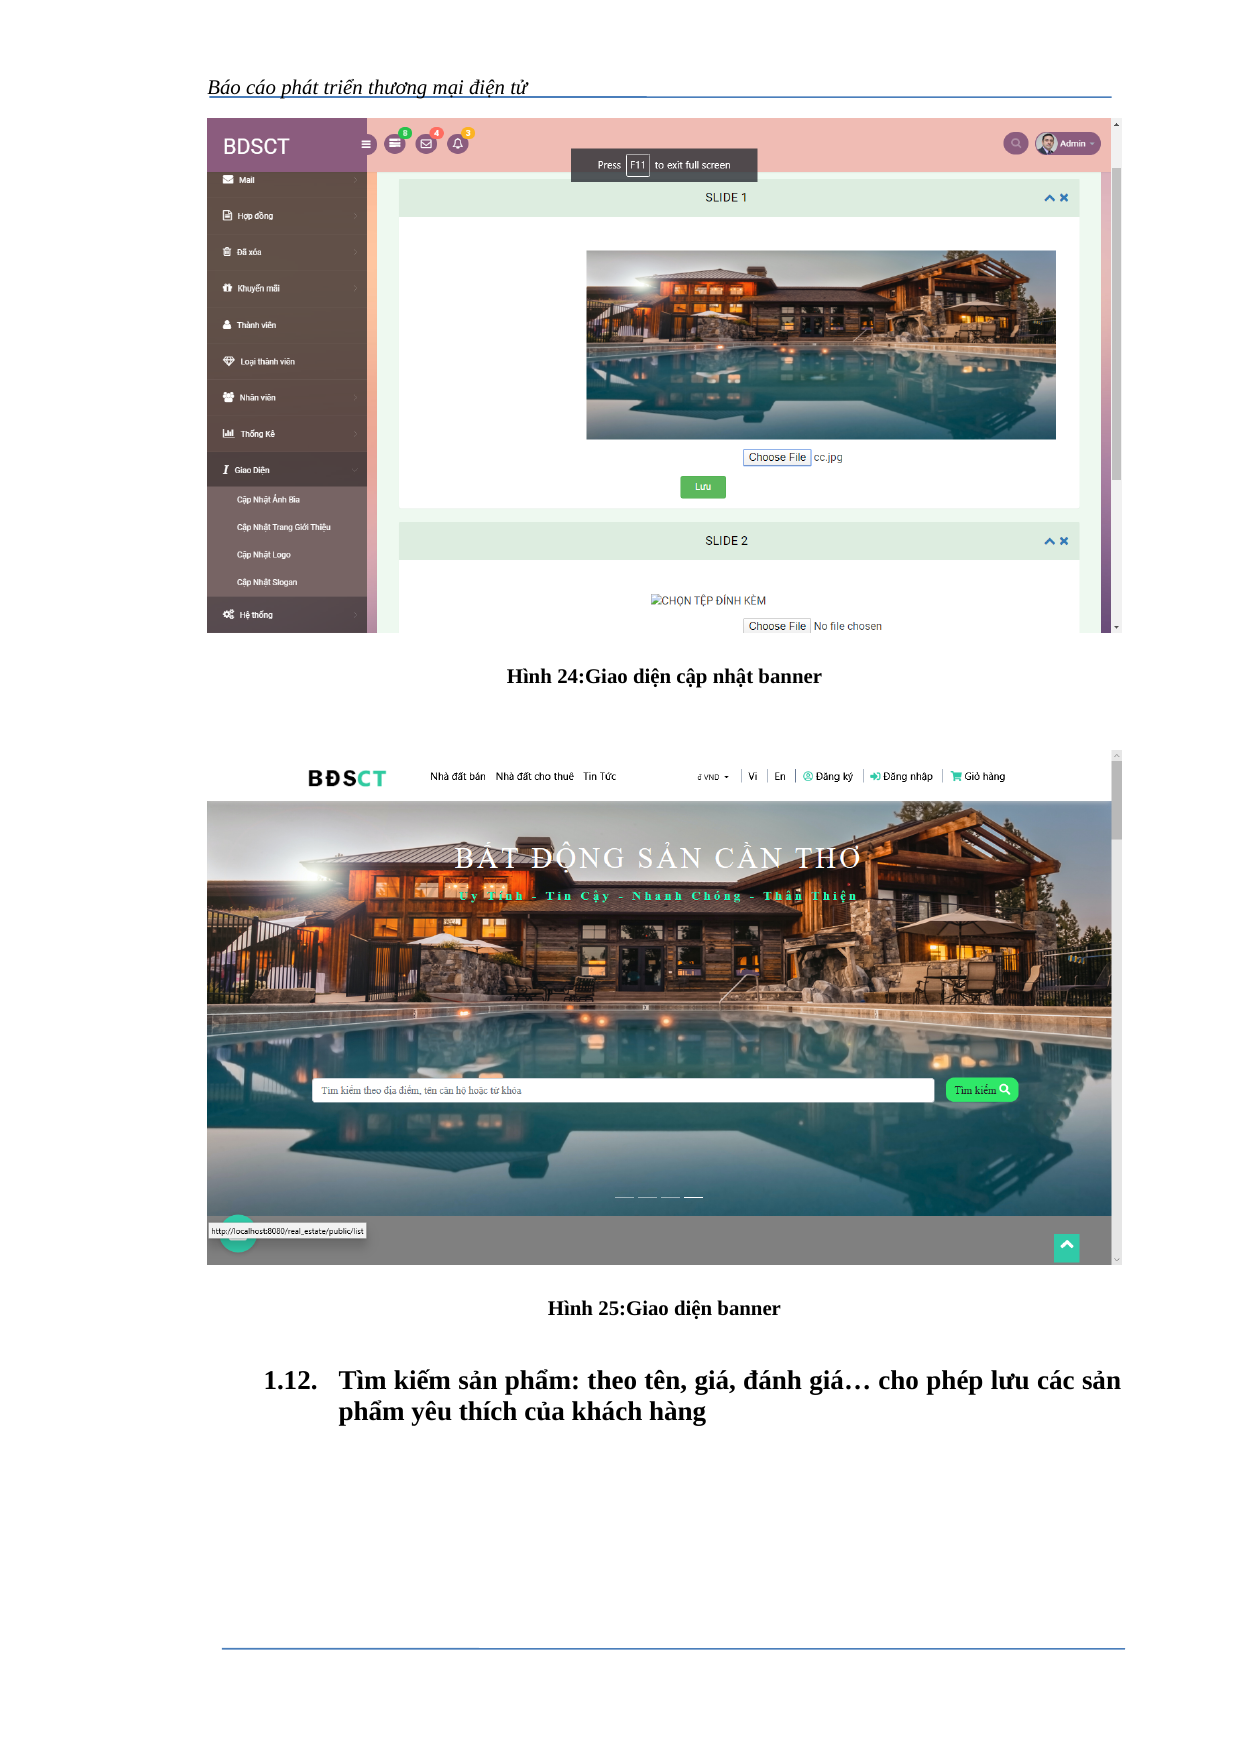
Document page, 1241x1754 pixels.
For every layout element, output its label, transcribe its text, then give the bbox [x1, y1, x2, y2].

picture [207, 750, 1122, 1265]
subtitle Tìm kiếm sản phẩm: theo tên, giá, đánh giá… cho phép lưu các sản phẩm yêu thích của khách hàng [263, 1364, 1122, 1426]
picture [207, 118, 1122, 633]
